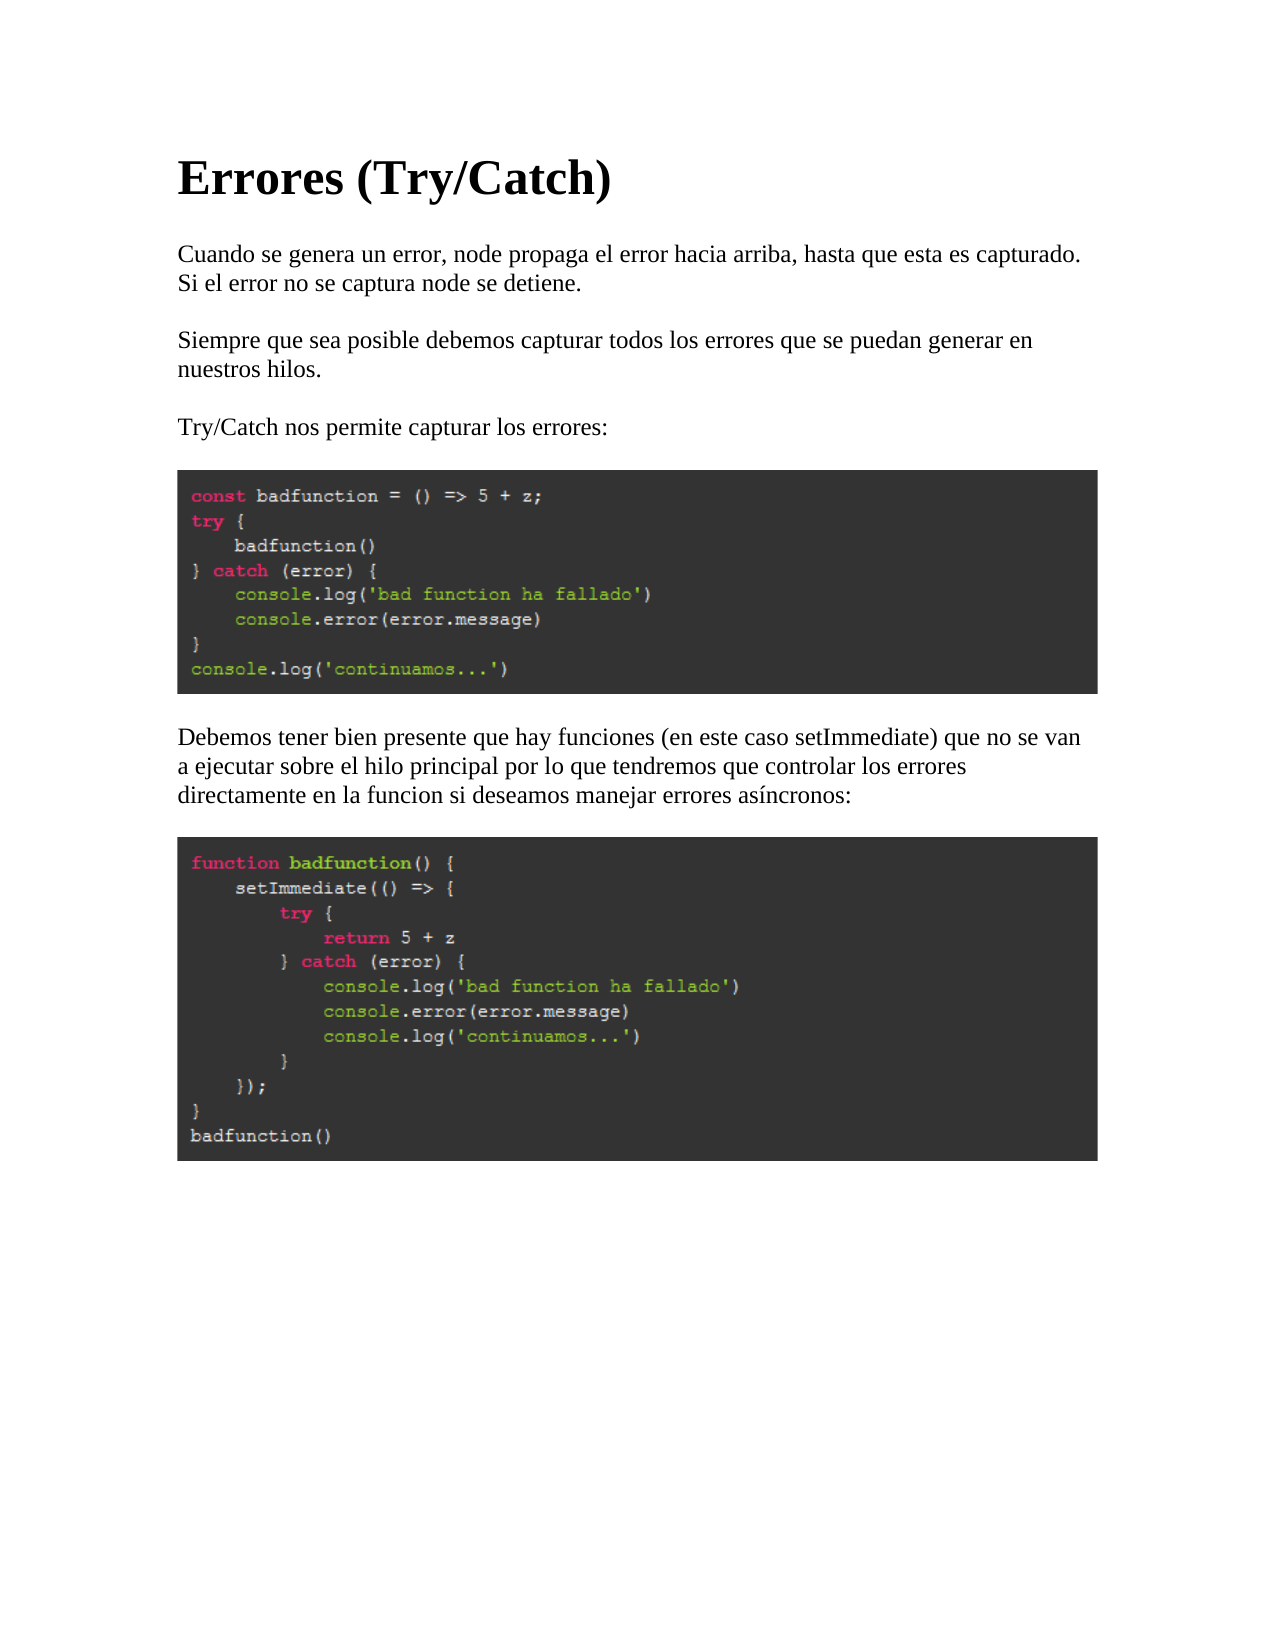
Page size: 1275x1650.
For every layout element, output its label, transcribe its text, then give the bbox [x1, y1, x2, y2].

text Try/Catch nos permite capturar los errores: [177, 412, 1098, 441]
picture [177, 837, 1098, 1161]
text Siempre que sea posible debemos capturar todos los errores que se puedan generar en nuestros hilos. [177, 326, 1098, 383]
text Cuando se genera un error, node propaga el error hacia arriba, hasta que esta es capturado. Si el error no se captura node se detiene. [177, 239, 1098, 296]
text Debemos tener bien presente que hay funciones (en este caso setImmediate) que no se van a ejecutar sobre el hilo principal por lo que tendremos que controlar los errores directamente en la funcion si deseamos manejar errores asíncronos: [177, 722, 1098, 809]
picture [177, 470, 1098, 694]
subtitle Errores (Try/Catch) [177, 148, 1098, 205]
